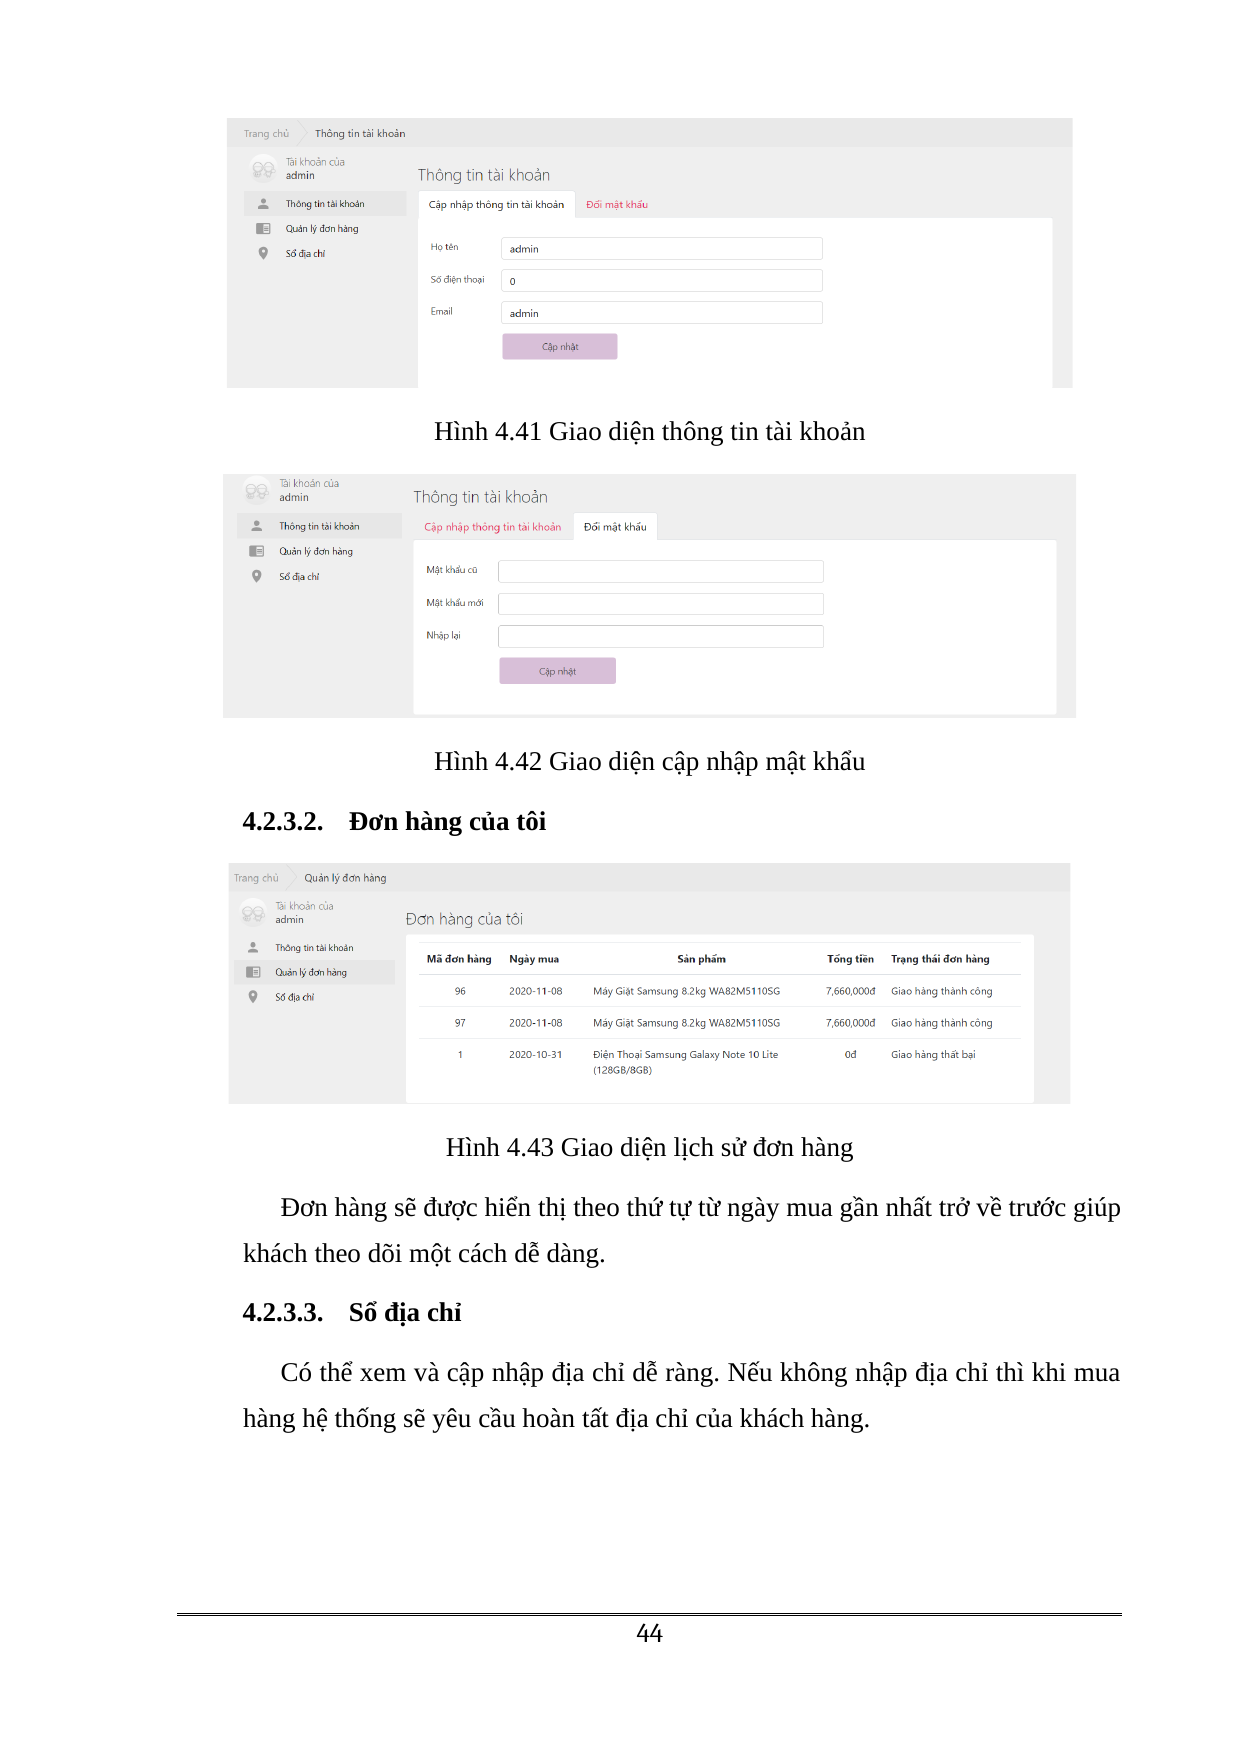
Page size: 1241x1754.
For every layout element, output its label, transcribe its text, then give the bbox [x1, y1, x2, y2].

picture [223, 474, 1077, 718]
subtitle Sổ địa chỉ [242, 1296, 1122, 1328]
subtitle Đơn hàng của tôi [242, 805, 1122, 836]
text Đơn hàng sẽ được hiển thị theo thứ tự từ ngày mua gần nhất trở về trước giúp khách theo dõi một cách dễ dàng. [243, 1191, 1122, 1268]
picture [226, 118, 1073, 388]
text Có thể xem và cập nhập địa chỉ dễ ràng. Nếu không nhập địa chỉ thì khi mua hàng hệ thống sẽ yêu cầu hoàn tất địa chỉ của khách hàng. [243, 1356, 1122, 1433]
picture [228, 863, 1071, 1104]
